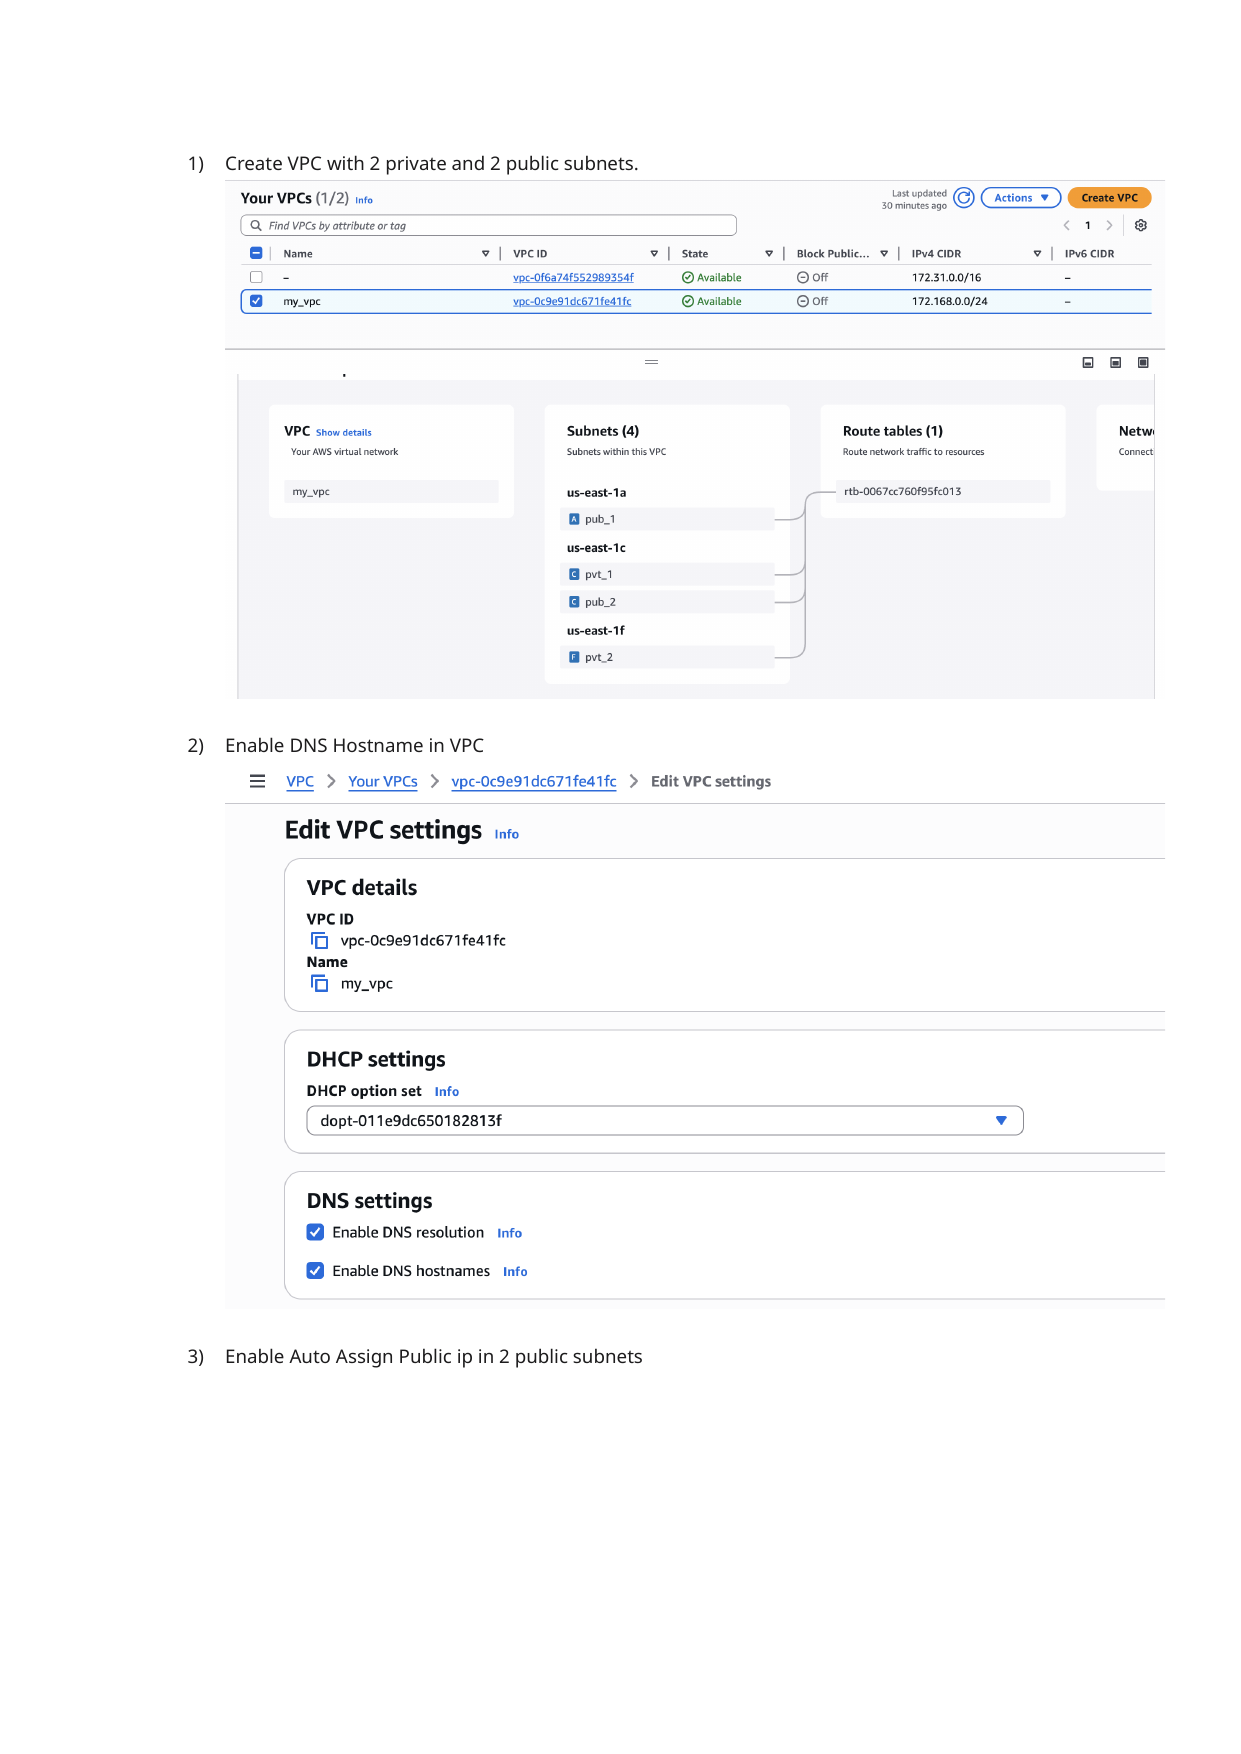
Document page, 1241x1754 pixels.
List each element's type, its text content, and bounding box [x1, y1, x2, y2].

list Enable Auto Assign Public ip in 2 public subnets [187, 1343, 1090, 1368]
picture [225, 762, 1166, 1309]
picture [225, 179, 1166, 699]
list Enable DNS Hostname in VPC [187, 733, 1090, 758]
list Create VPC with 2 private and 2 public subnets. [187, 150, 1090, 176]
